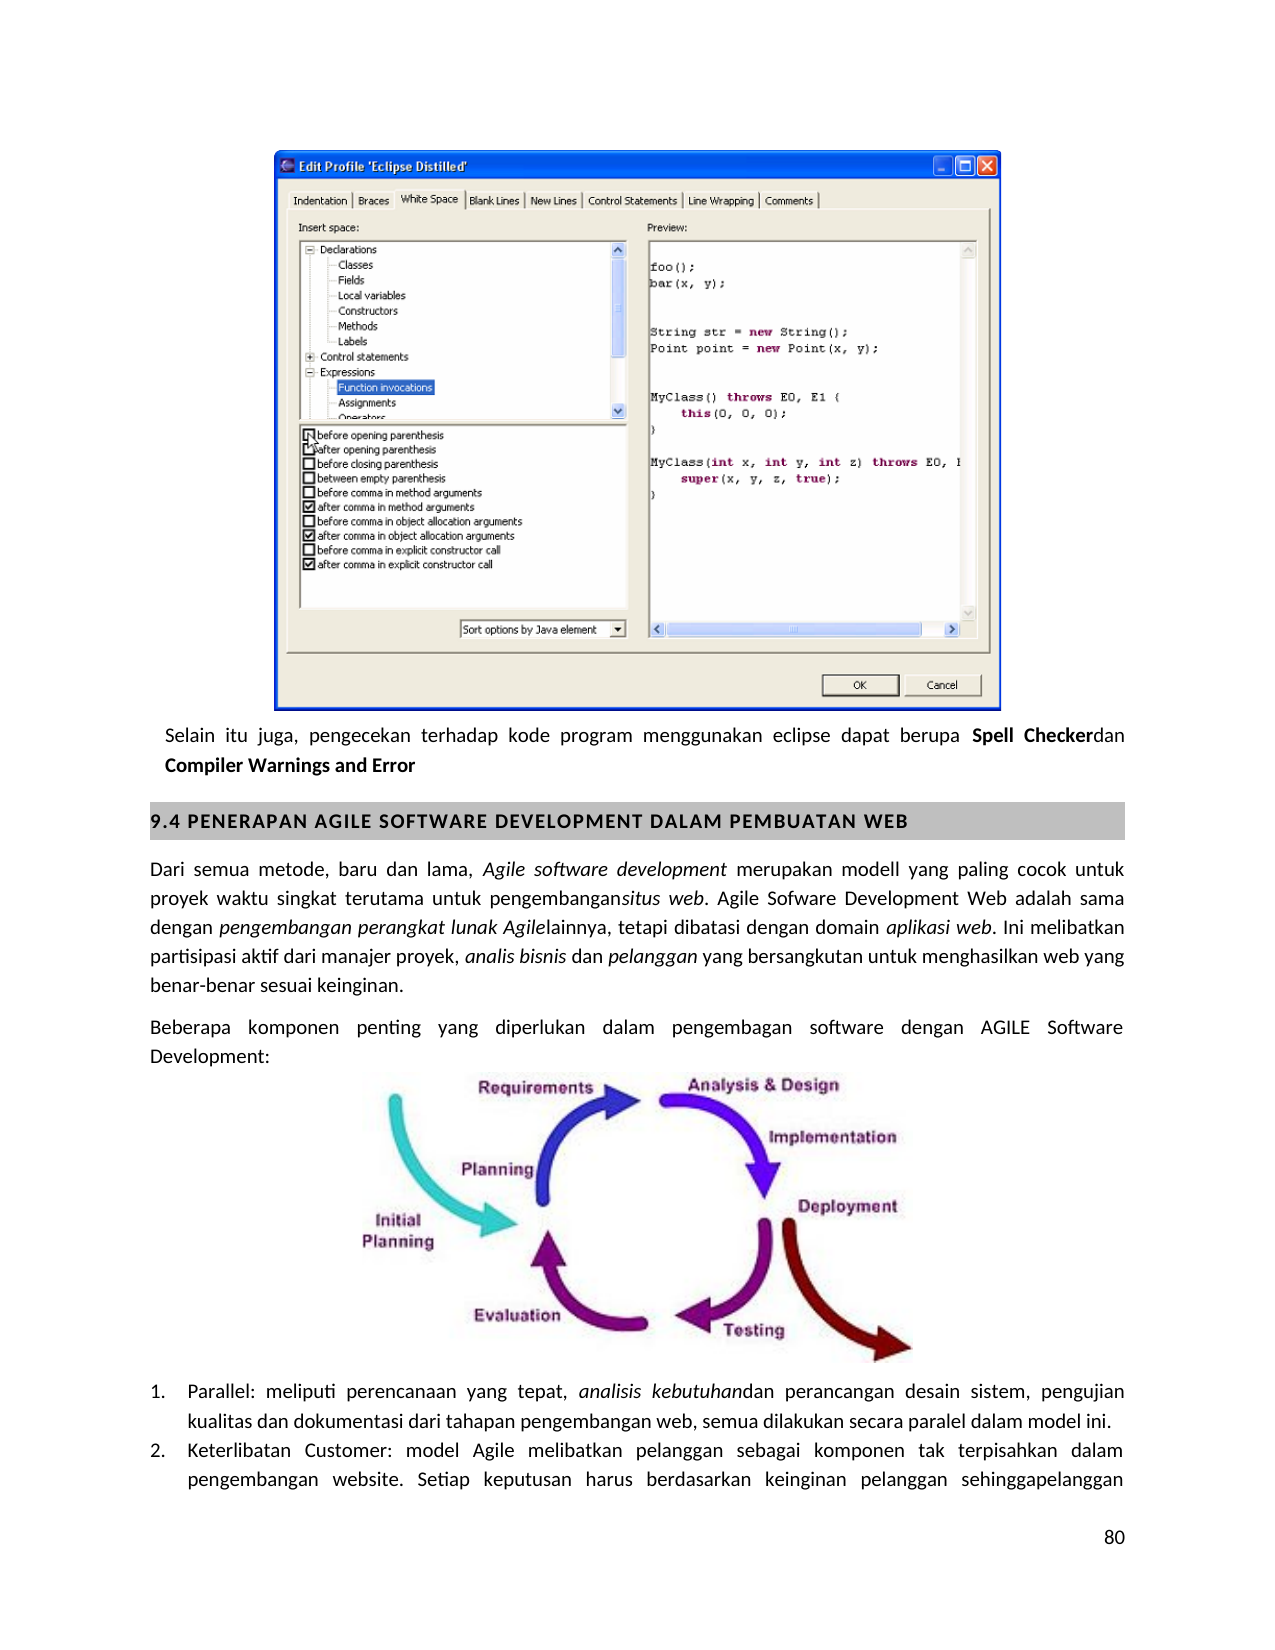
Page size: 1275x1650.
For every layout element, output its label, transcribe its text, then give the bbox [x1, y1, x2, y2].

text Beberapa komponen penting yang diperlukan dalam pengembagan software dengan AGILE Software Development: [150, 1014, 1125, 1069]
list Selain itu juga, pengecekan terhadap kode program menggunakan eclipse dapat berupa Spell Checkerdan Compiler Warnings and Error [165, 723, 1125, 777]
text 1. Parallel: meliputi perencanaan yang tepat, analisis kebutuhandan perancangan desain sistem, pengujian kualitas dan dokumentasi dari tahapan pengembangan web, semua dilakukan secara paralel dalam model ini. [150, 1379, 1125, 1433]
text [150, 1437, 1125, 1492]
picture [362, 1072, 913, 1363]
picture [273, 150, 1002, 711]
text Dari semua metode, baru dan lama, Agile software development merupakan modell yang paling cocok untuk proyek waktu singkat terutama untuk pengembangansitus web. Agile Sofware Development Web adalah sama dengan pengembangan perangkat lunak Agilelainnya, tetapi dibatasi dengan domain aplikasi web. Ini melibatkan partisipasi aktif dari manajer proyek, analis bisnis dan pelanggan yang bersangkutan untuk menghasilkan web yang benar-benar sesuai keinginan. [150, 856, 1125, 998]
subtitle 9.4 Penerapan Agile Software Development Dalam Pembuatan Web [150, 808, 1125, 833]
